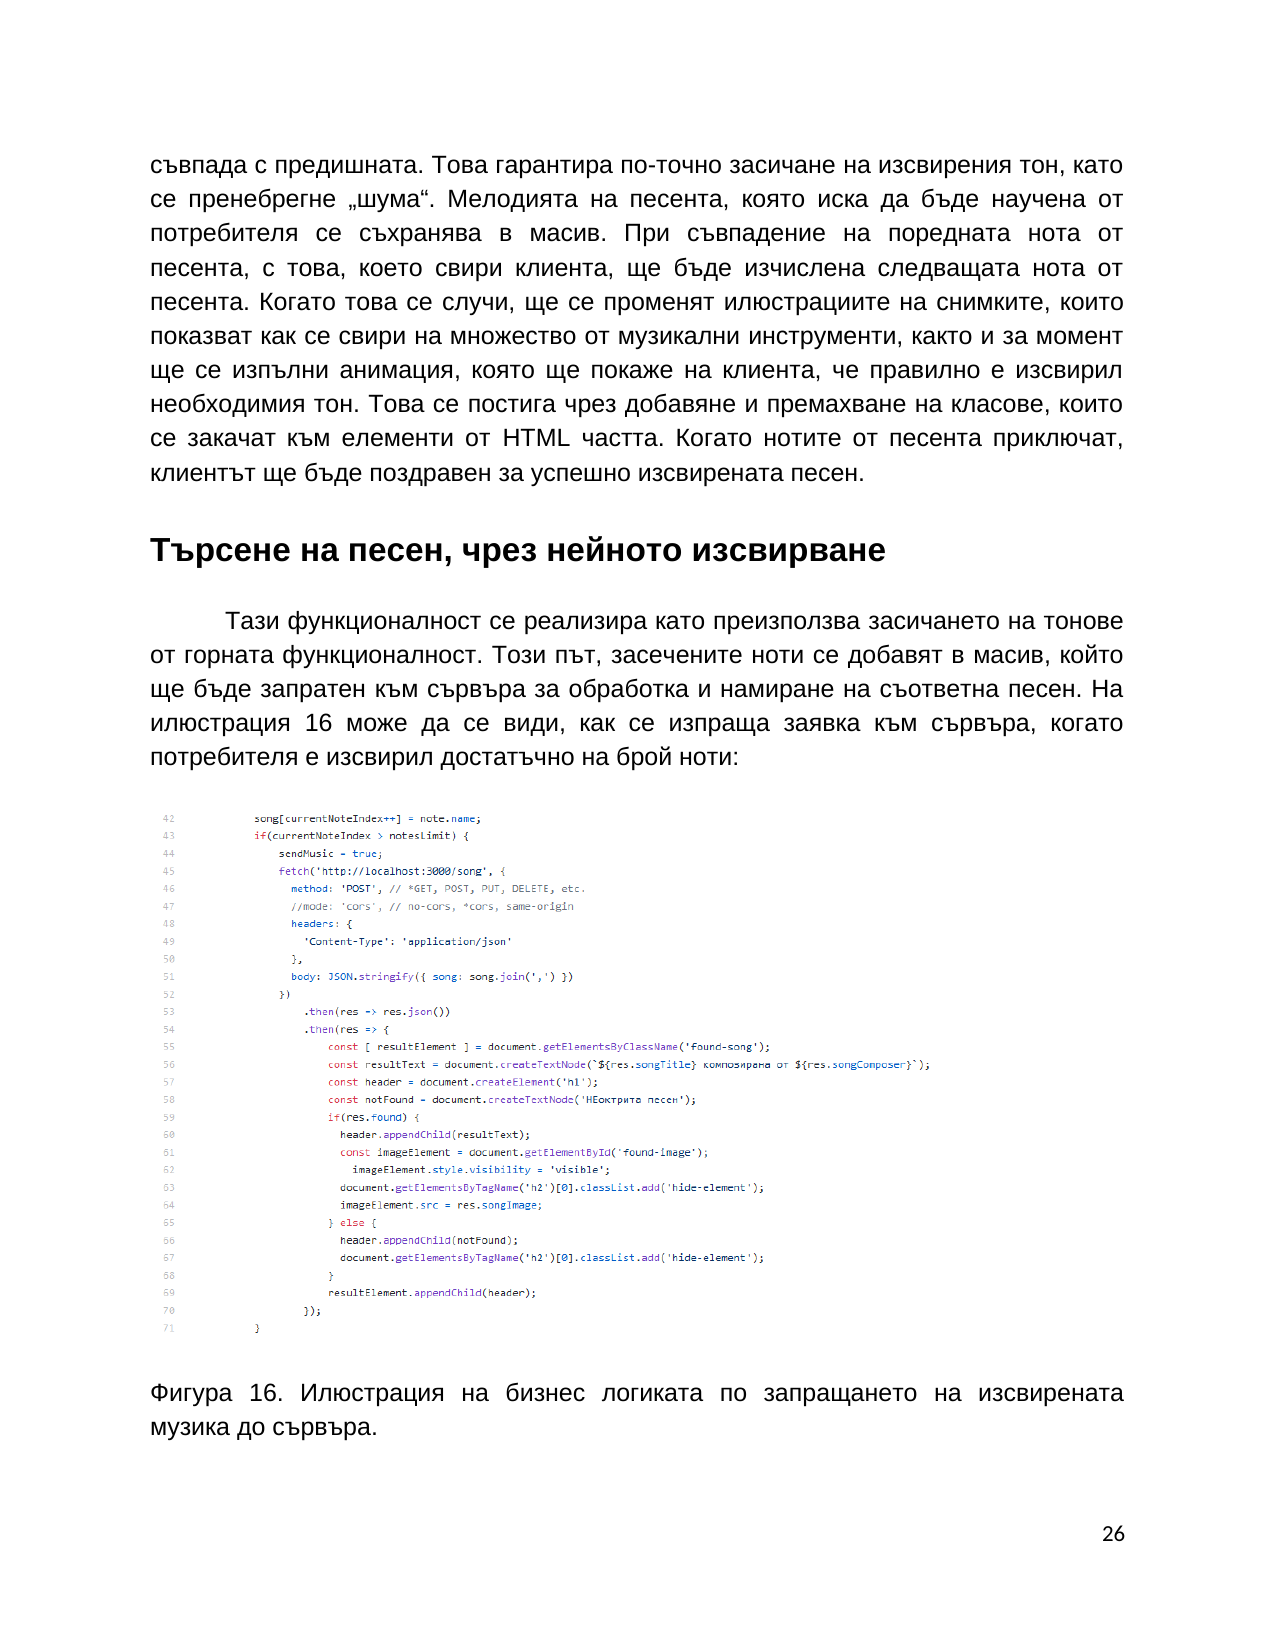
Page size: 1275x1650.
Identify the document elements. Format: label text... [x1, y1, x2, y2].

text Тази функционалност се реализира като преизползва засичането на тонове от горната функционалност. Този път, засечените ноти се добавят в масив, който ще бъде запратен към сървъра за обработка и намиране на съответна песен. На илюстрация 16 може да се види, как се изпраща заявка към сървъра, когато потребителя е изсвирил достатъчно на брой ноти: [150, 606, 1125, 771]
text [150, 150, 1125, 486]
picture [150, 810, 943, 1339]
subtitle Търсене на песен, чрез нейното изсвирване [150, 530, 1125, 568]
text Фигура 16. Илюстрация на бизнес логиката по запращането на изсвирената музика до сървъра. [150, 1378, 1125, 1441]
